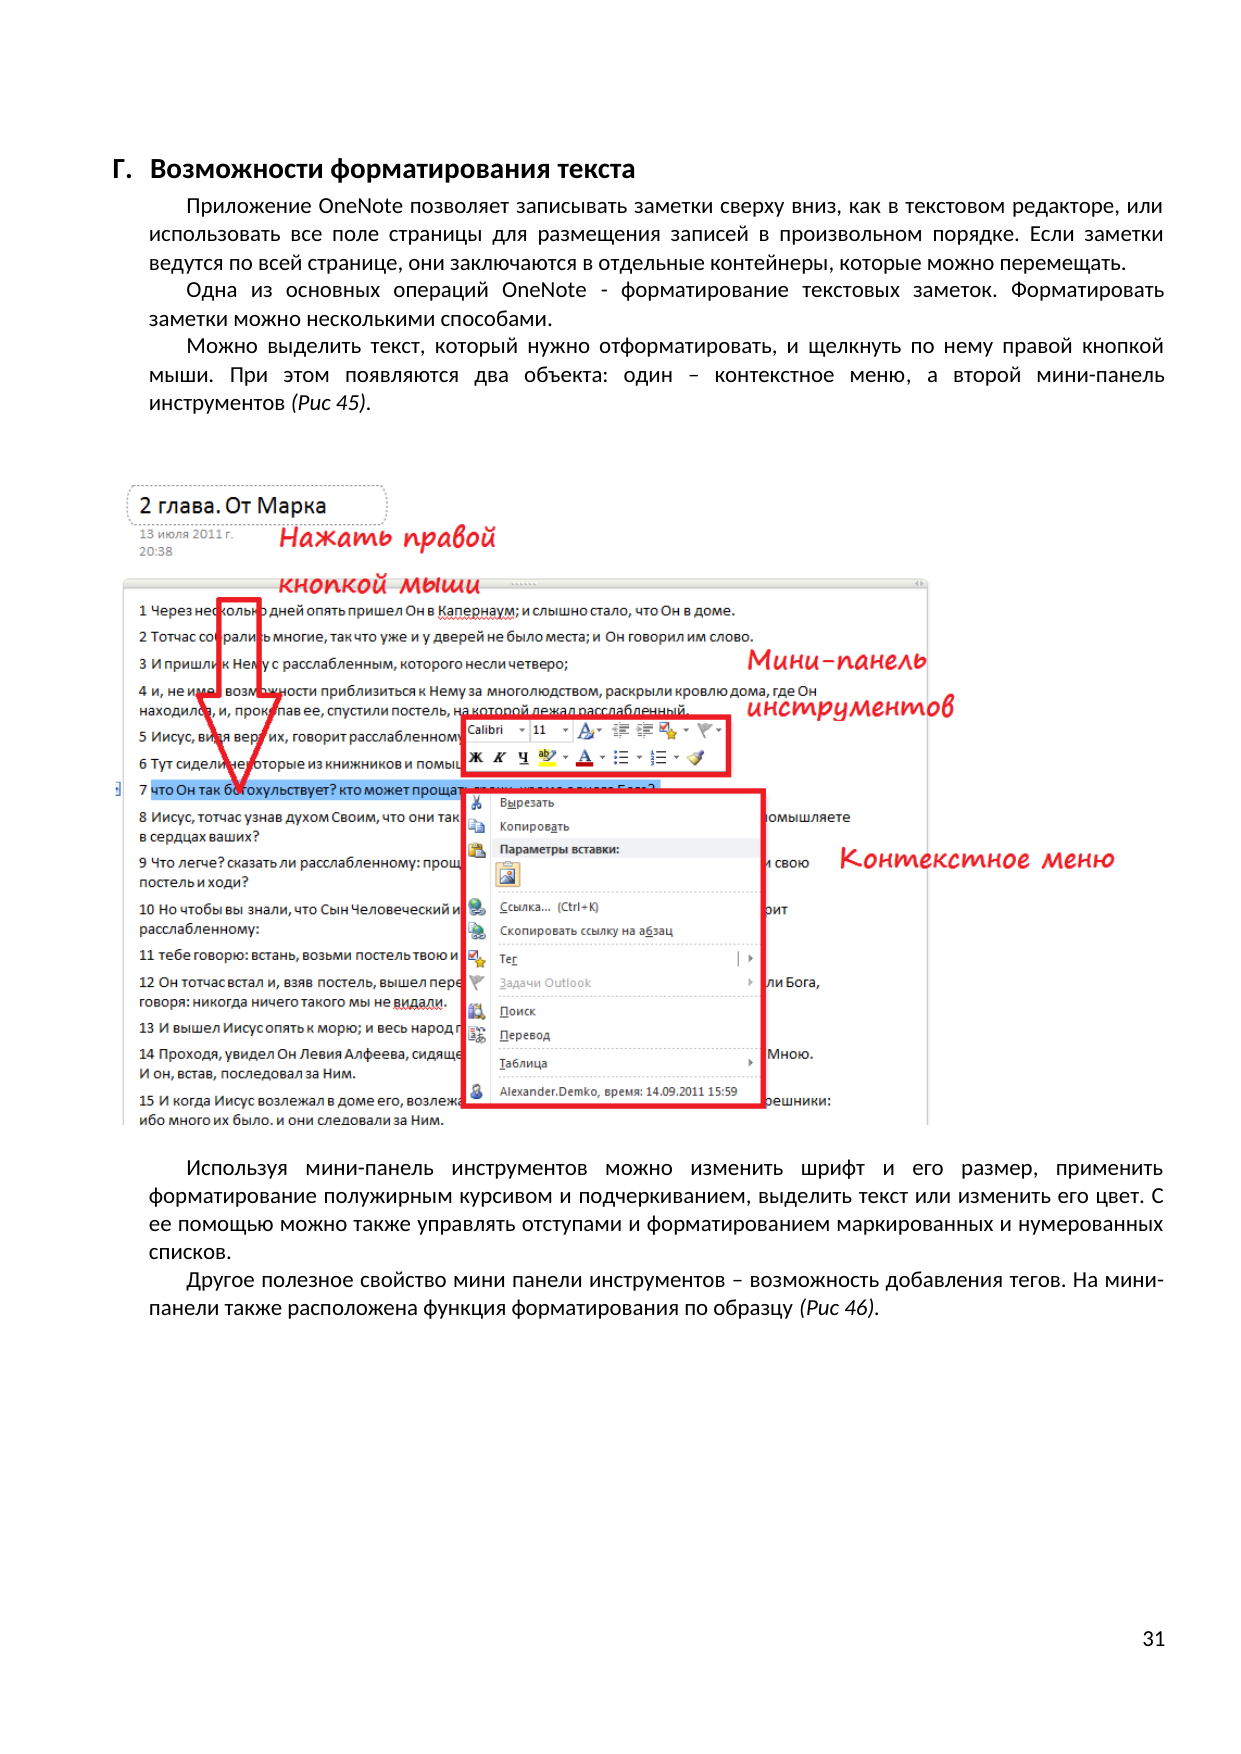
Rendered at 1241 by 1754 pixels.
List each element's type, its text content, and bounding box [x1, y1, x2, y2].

text Можно выделить текст, который нужно отформатировать, и щелкнуть по нему правой кнопкой мыши. При этом появляются два объекта: один – контекстное меню, а второй мини-панель инструментов (Рис 45). [149, 332, 1165, 416]
subtitle Возможности форматирования текста [112, 151, 1165, 186]
text Используя мини-панель инструментов можно изменить шрифт и его размер, применить форматирование полужирным курсивом и подчеркиванием, выделить текст или изменить его цвет. С ее помощью можно также управлять отступами и форматированием маркированных и нумерованных списков. [149, 1153, 1165, 1265]
text Приложение OneNote позволяет записывать заметки сверху вниз, как в текстовом редакторе, или использовать все поле страницы для размещения записей в произвольном порядке. Если заметки ведутся по всей странице, они заключаются в отдельные контейнеры, которые можно перемещать. [149, 192, 1165, 276]
text Другое полезное свойство мини панели инструментов – возможность добавления тегов. На мини-панели также расположена функция форматирования по образцу (Рис 46). [149, 1265, 1165, 1321]
text Одна из основных операций OneNote - форматирование текстовых заметок. Форматировать заметки можно несколькими способами. [149, 276, 1165, 332]
picture [115, 471, 1125, 1125]
